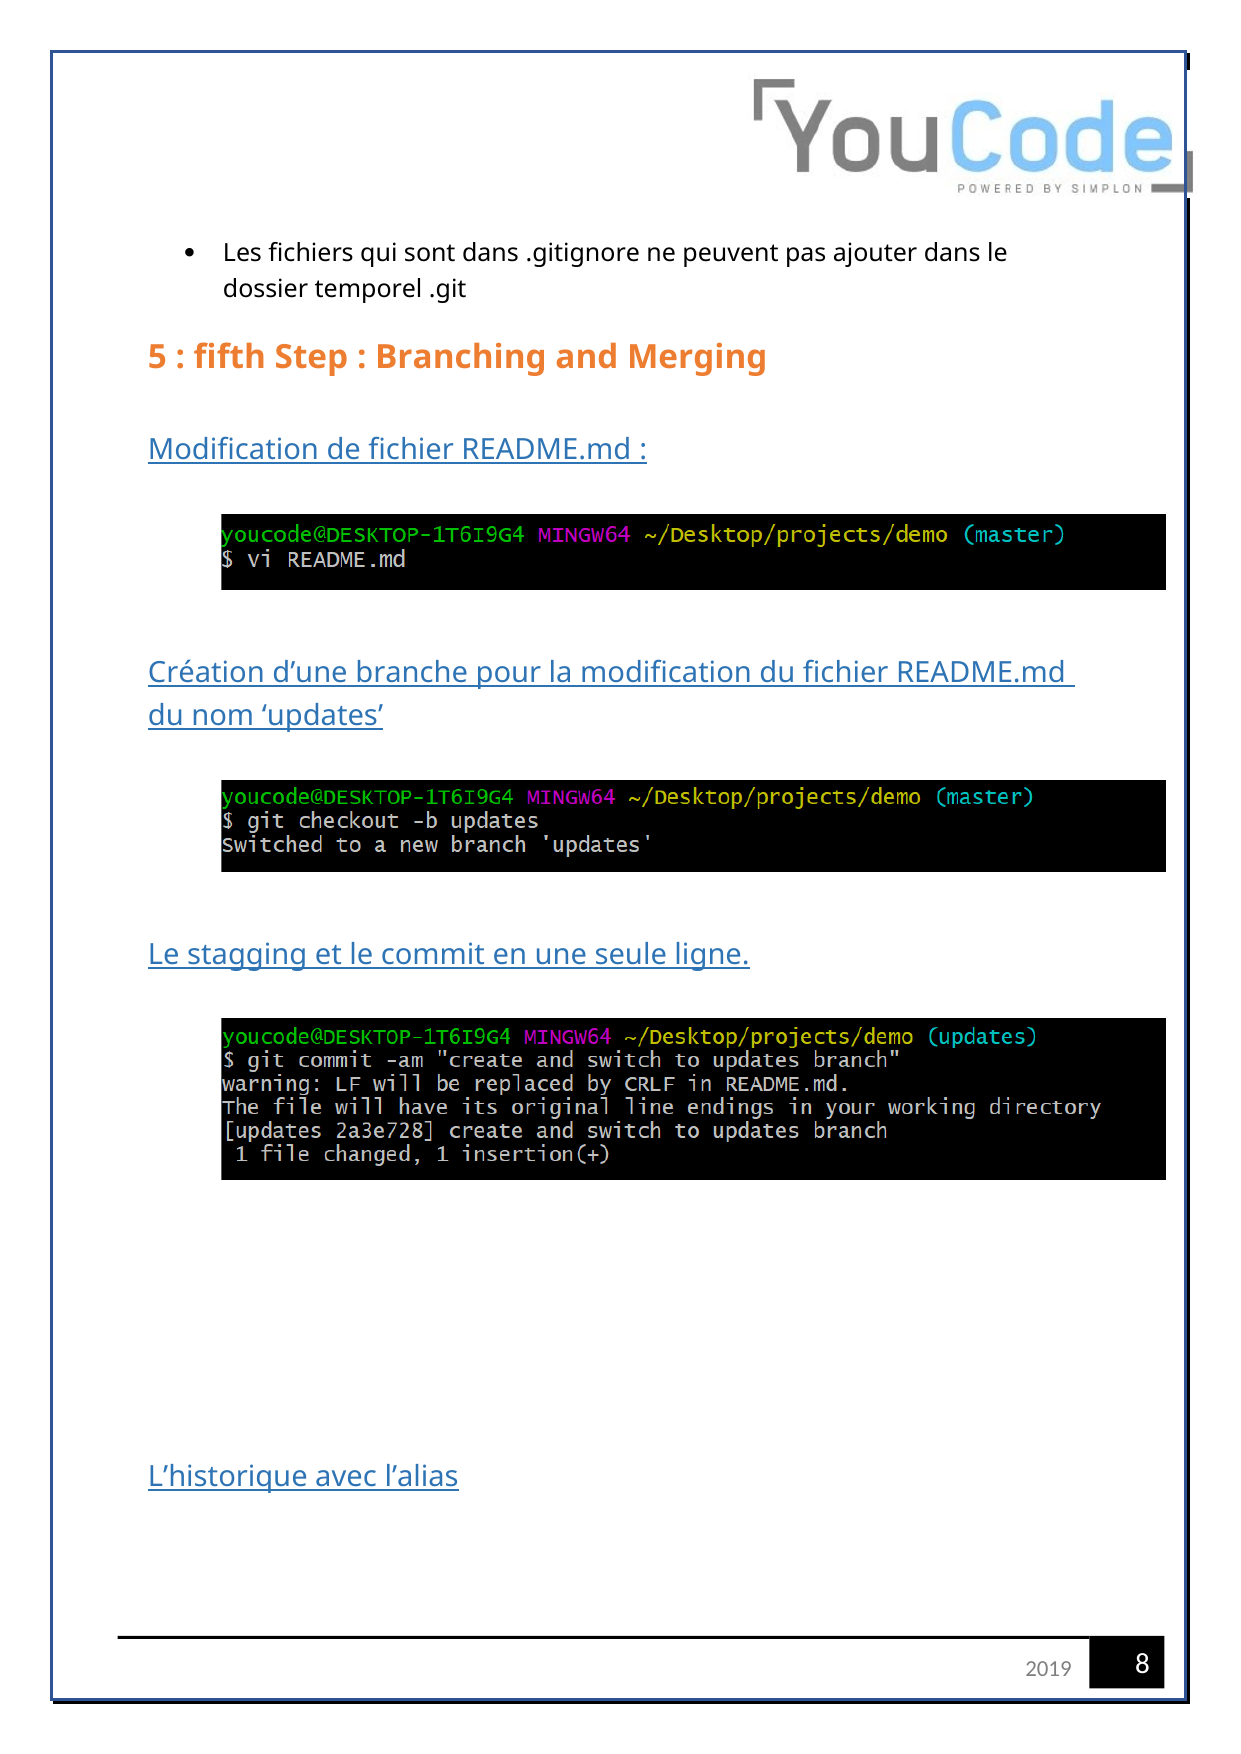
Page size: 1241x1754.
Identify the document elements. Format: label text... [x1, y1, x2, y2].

subtitle Modification de fichier README.md : [148, 428, 1089, 468]
picture [737, 70, 1184, 198]
subtitle Création d’une branche pour la modification du fichier README.md du nom ‘updates’ [148, 651, 1089, 734]
picture [221, 1018, 1166, 1180]
subtitle 5 : fifth Step : Branching and Merging [148, 333, 1089, 378]
subtitle Le stagging et le commit en une seule ligne. [148, 933, 1089, 973]
picture [221, 780, 1166, 872]
picture [1187, 70, 1200, 198]
subtitle L’historique avec l’alias [148, 1456, 1089, 1495]
list Les fichiers qui sont dans .gitignore ne peuvent pas ajouter dans le dossier temporel .git [185, 234, 1089, 305]
picture [221, 514, 1166, 590]
